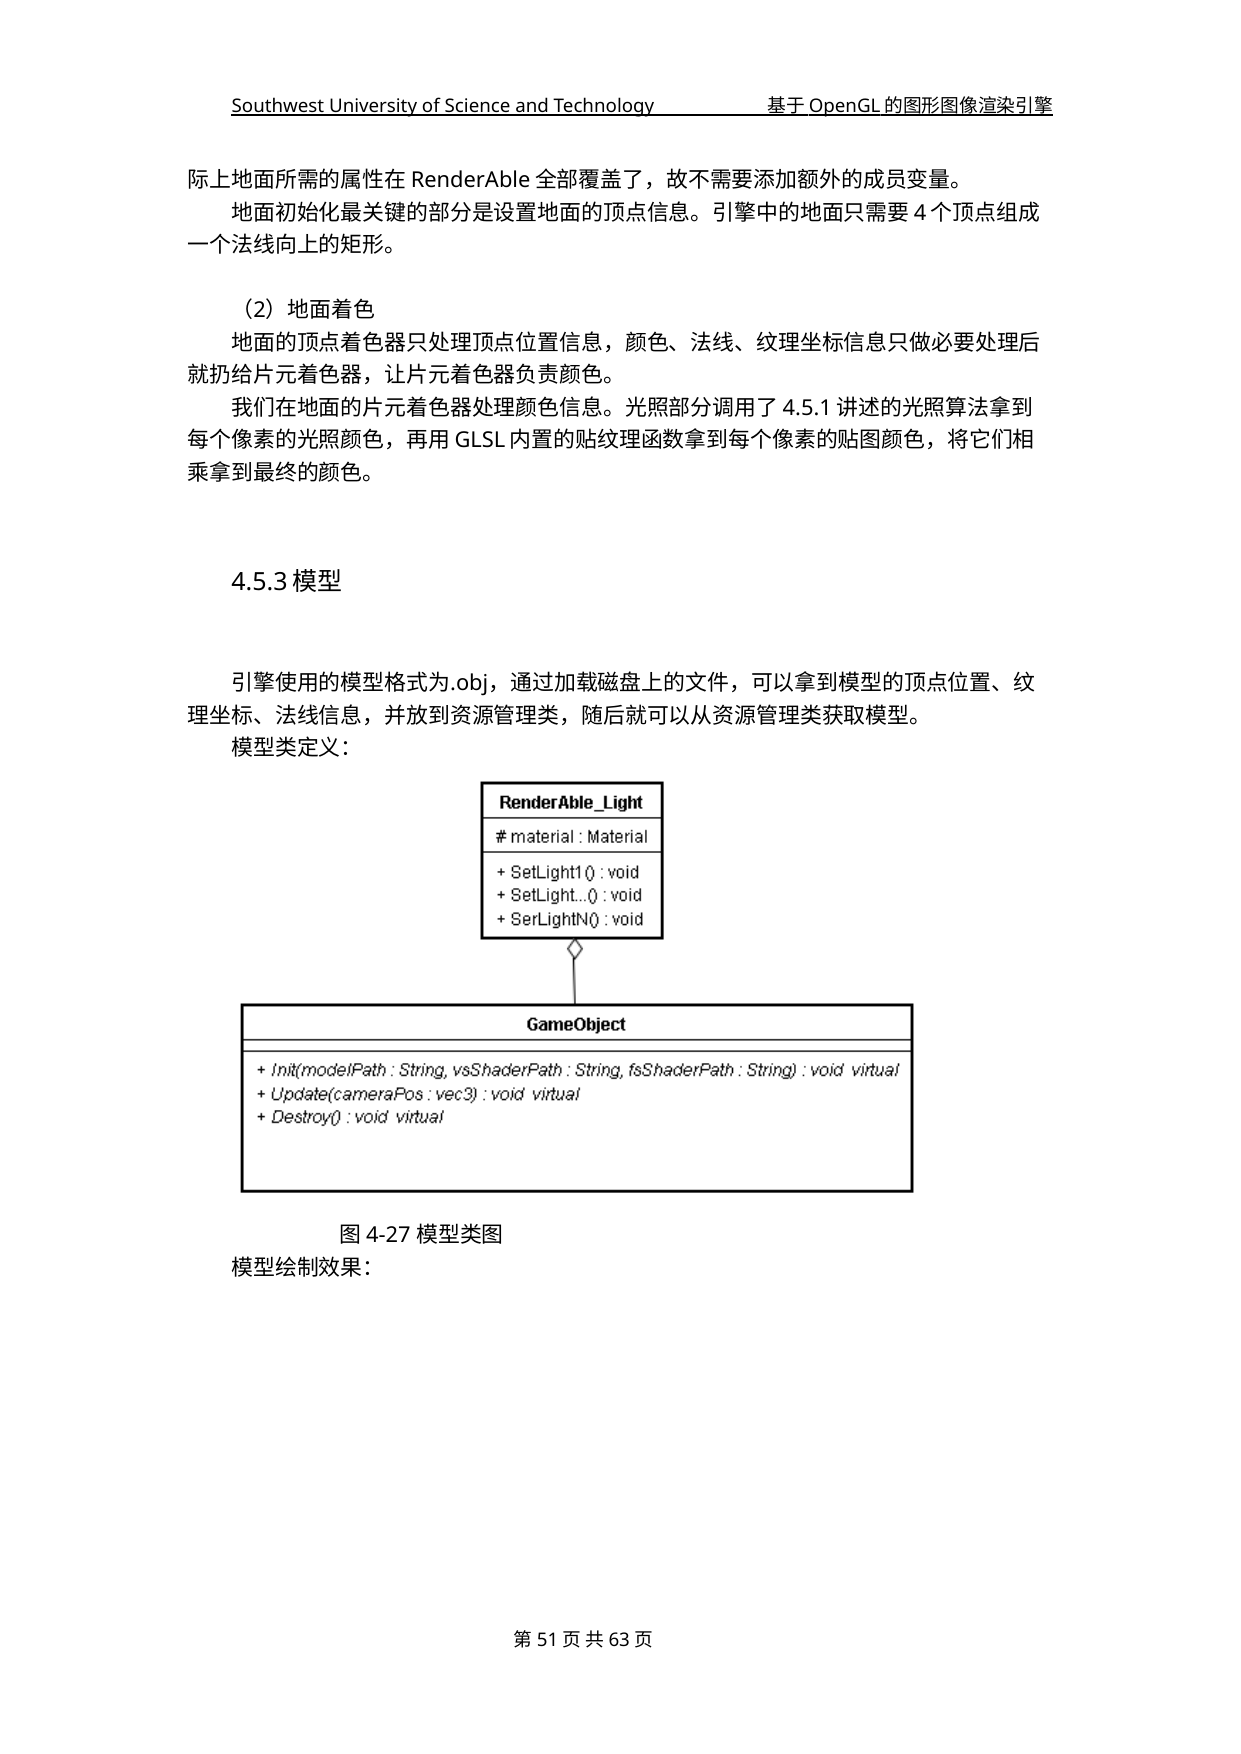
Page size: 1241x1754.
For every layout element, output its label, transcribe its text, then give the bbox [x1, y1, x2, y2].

text 图4-27 模型类图 [187, 1217, 1053, 1250]
subtitle 4.5.3模型 [187, 547, 1053, 612]
text 我们在地面的片元着色器处理颜色信息。光照部分调用了4.5.1讲述的光照算法拿到每个像素的光照颜色，再用GLSL内置的贴纹理函数拿到每个像素的贴图颜色，将它们相乘拿到最终的颜色。 [187, 389, 1053, 487]
picture [231, 770, 925, 1210]
text 地面的顶点着色器只处理顶点位置信息，颜色、法线、纹理坐标信息只做必要处理后就扔给片元着色器，让片元着色器负责颜色。 [187, 324, 1053, 389]
text 模型绘制效果： [187, 1250, 1053, 1282]
text 模型类定义： [187, 730, 1053, 762]
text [187, 162, 1053, 194]
text 地面初始化最关键的部分是设置地面的顶点信息。引擎中的地面只需要4个顶点组成一个法线向上的矩形。 [187, 194, 1053, 259]
text （2）地面着色 [187, 292, 1053, 324]
text 引擎使用的模型格式为.obj，通过加载磁盘上的文件，可以拿到模型的顶点位置、纹理坐标、法线信息，并放到资源管理类，随后就可以从资源管理类获取模型。 [187, 665, 1053, 730]
